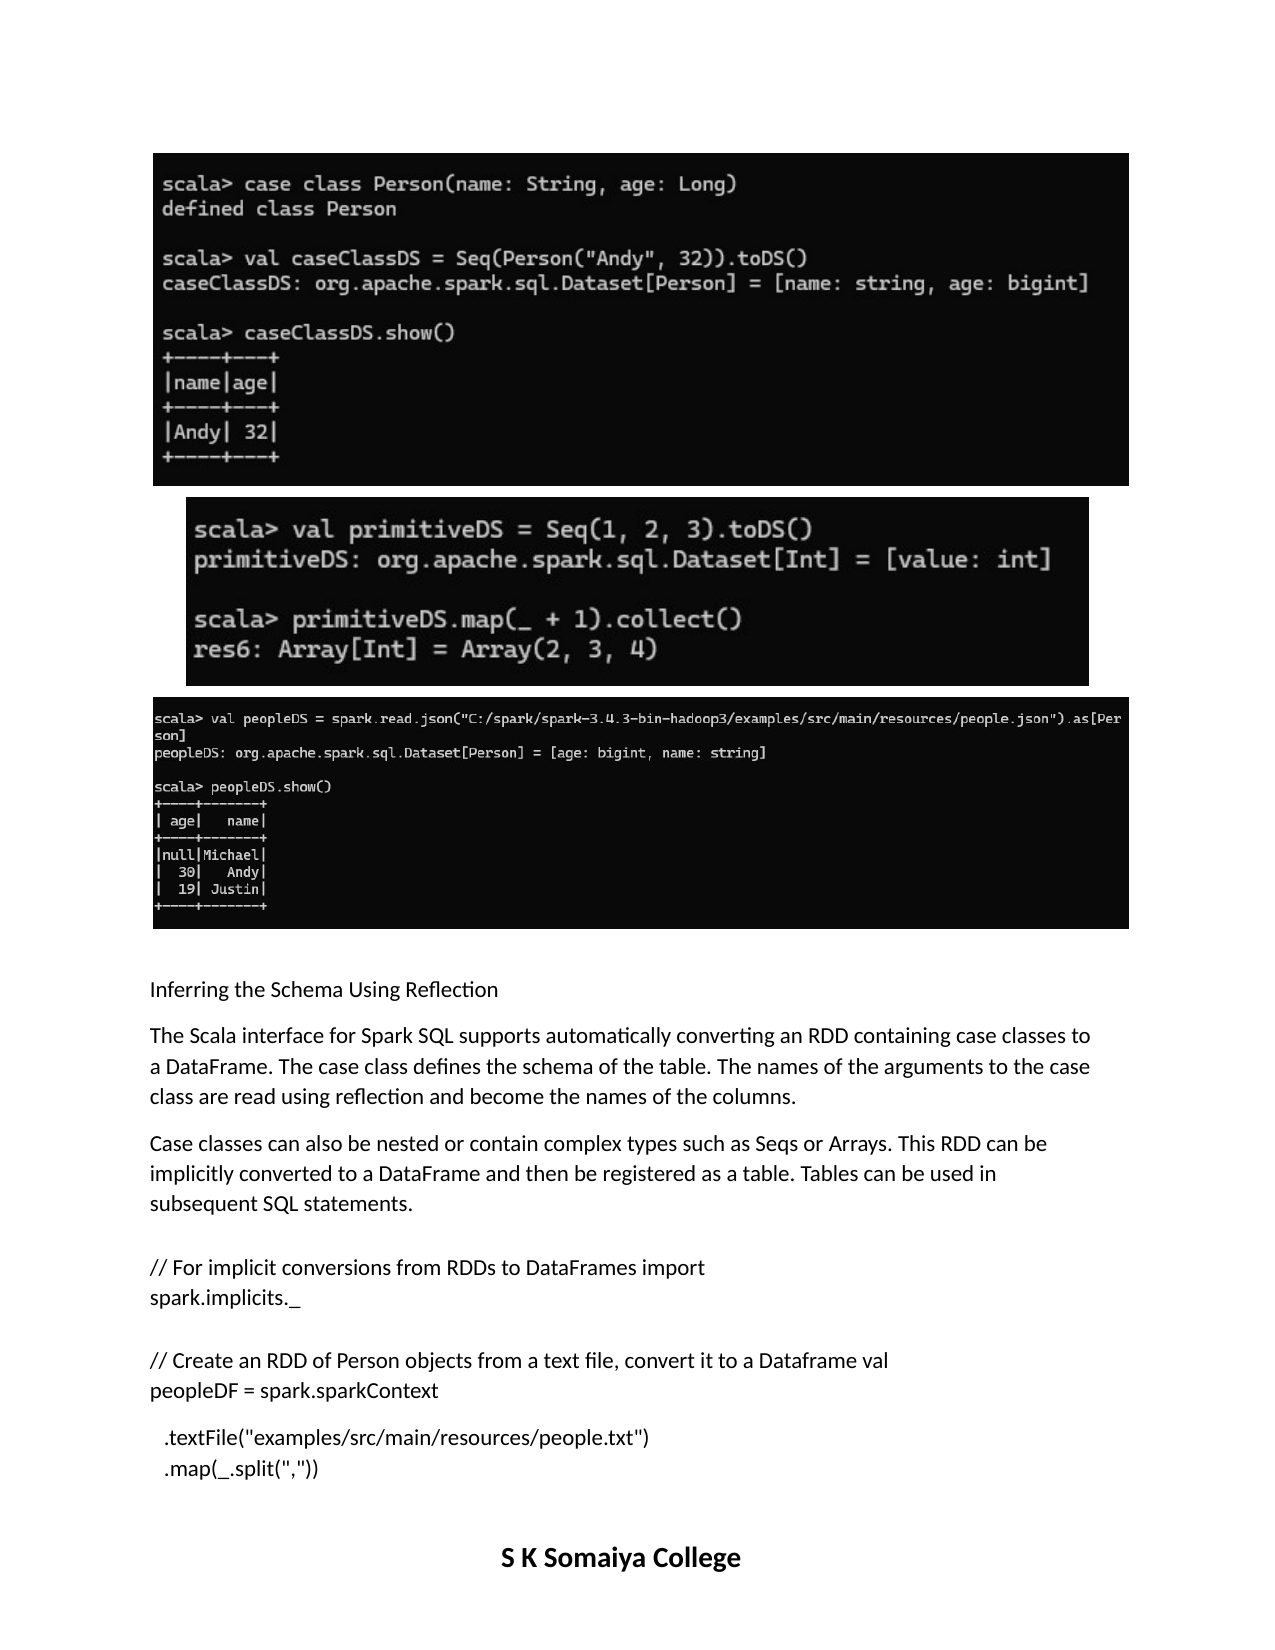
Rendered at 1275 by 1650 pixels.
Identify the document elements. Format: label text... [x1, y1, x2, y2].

text .map(_.split(",")) [164, 1454, 1092, 1482]
picture [186, 497, 1089, 686]
text // For implicit conversions from RDDs to DataFrames import spark.implicits._ [149, 1253, 719, 1311]
text The Scala interface for Spark SQL supports automatically converting an RDD containing case classes to a DataFrame. The case class defines the schema of the table. The names of the arguments to the case class are read using reflection and become the names of the columns. [149, 1022, 1092, 1110]
text Case classes can also be nested or contain complex types such as Seqs or Arrays. This RDD can be implicitly converted to a DataFrame and then be registered as a table. Tables can be used in subsequent SQL statements. [149, 1129, 1092, 1217]
picture [153, 153, 1129, 486]
text // Create an RDD of Person objects from a text file, convert it to a Dataframe val peopleDF = spark.sparkContext [149, 1346, 921, 1404]
text Inferring the Schema Using Reflection [149, 975, 1092, 1003]
picture [153, 697, 1129, 929]
text .textFile("examples/src/main/resources/people.txt") [164, 1423, 1092, 1451]
